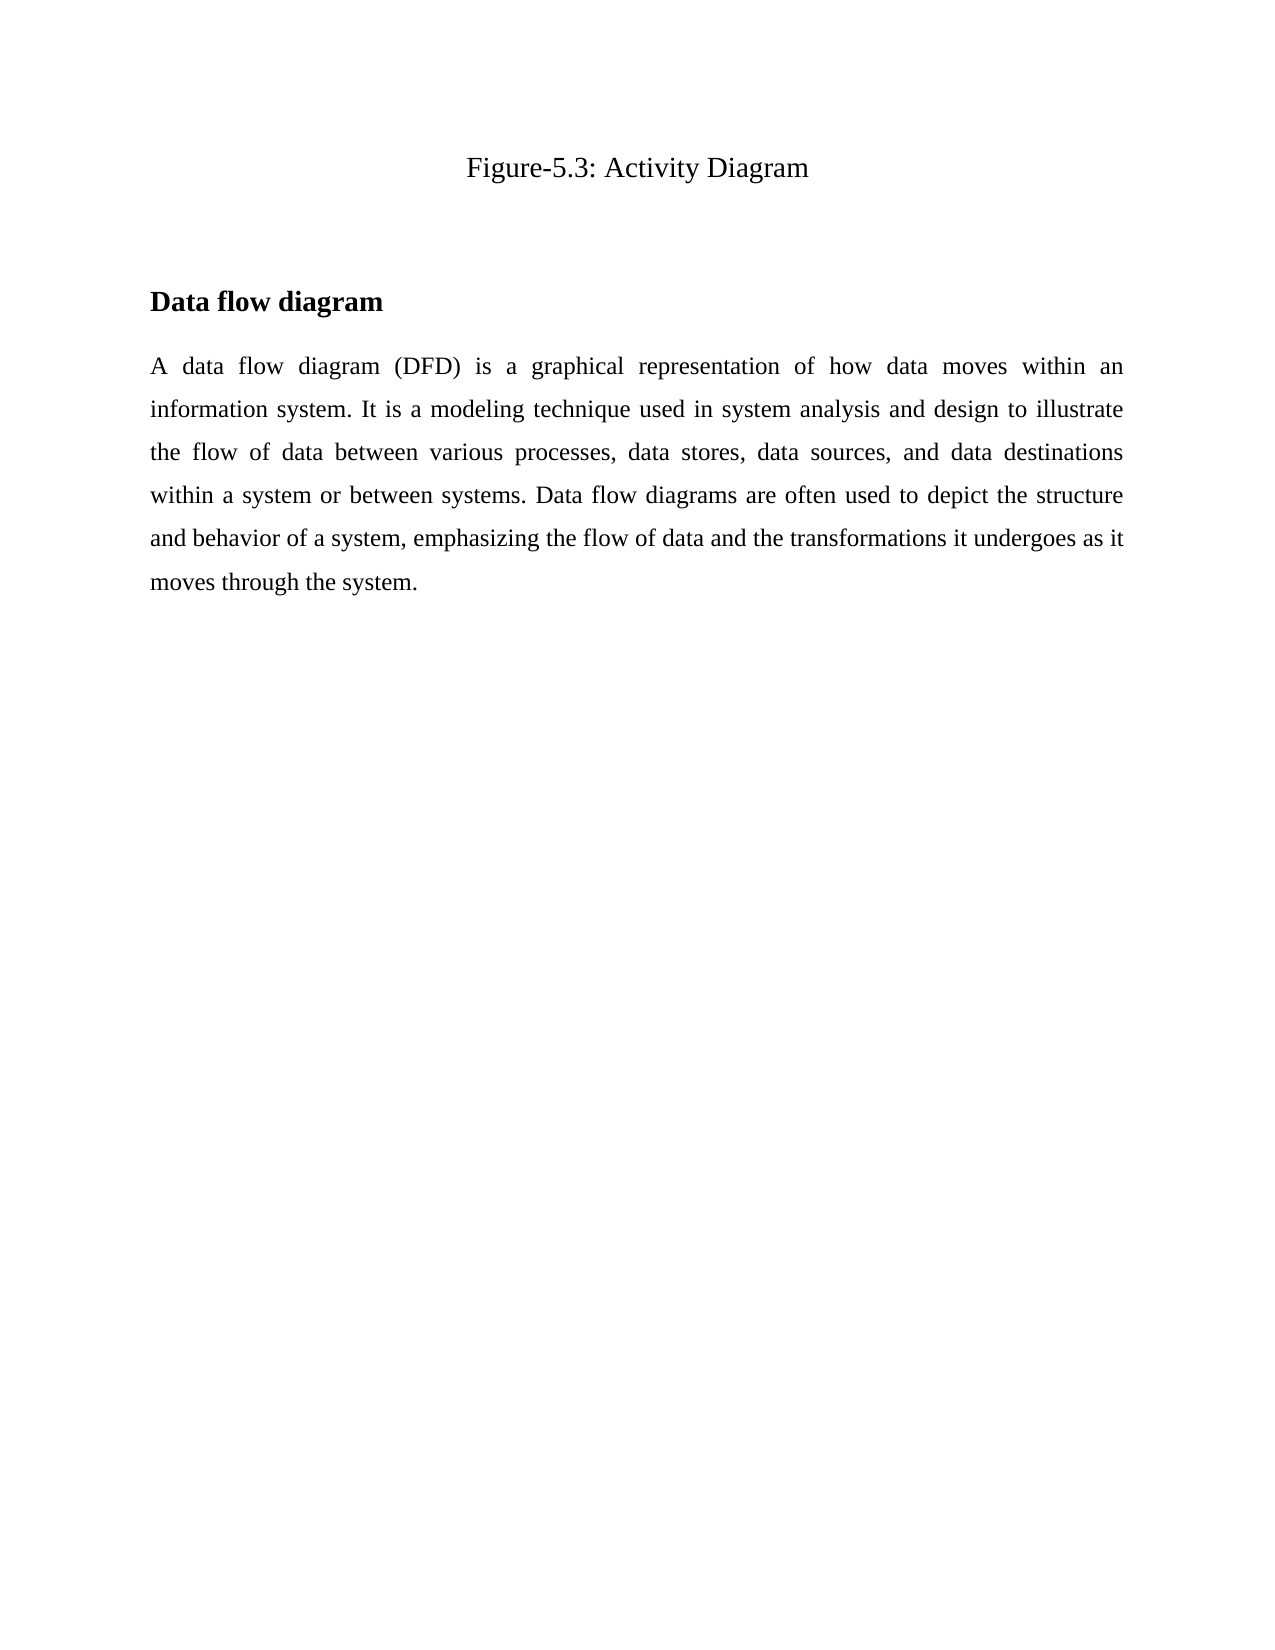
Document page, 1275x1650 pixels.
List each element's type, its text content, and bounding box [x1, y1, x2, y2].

text A data flow diagram (DFD) is a graphical representation of how data moves within an information system. It is a modeling technique used in system analysis and design to illustrate the flow of data between various processes, data stores, data sources, and data destinations within a system or between systems. Data flow diagrams are often used to depict the structure and behavior of a system, emphasizing the flow of data and the transformations it undergoes as it moves through the system. [150, 351, 1125, 595]
text Data flow diagram [150, 284, 1125, 317]
text Figure-5.3: Activity Diagram [150, 150, 1125, 183]
